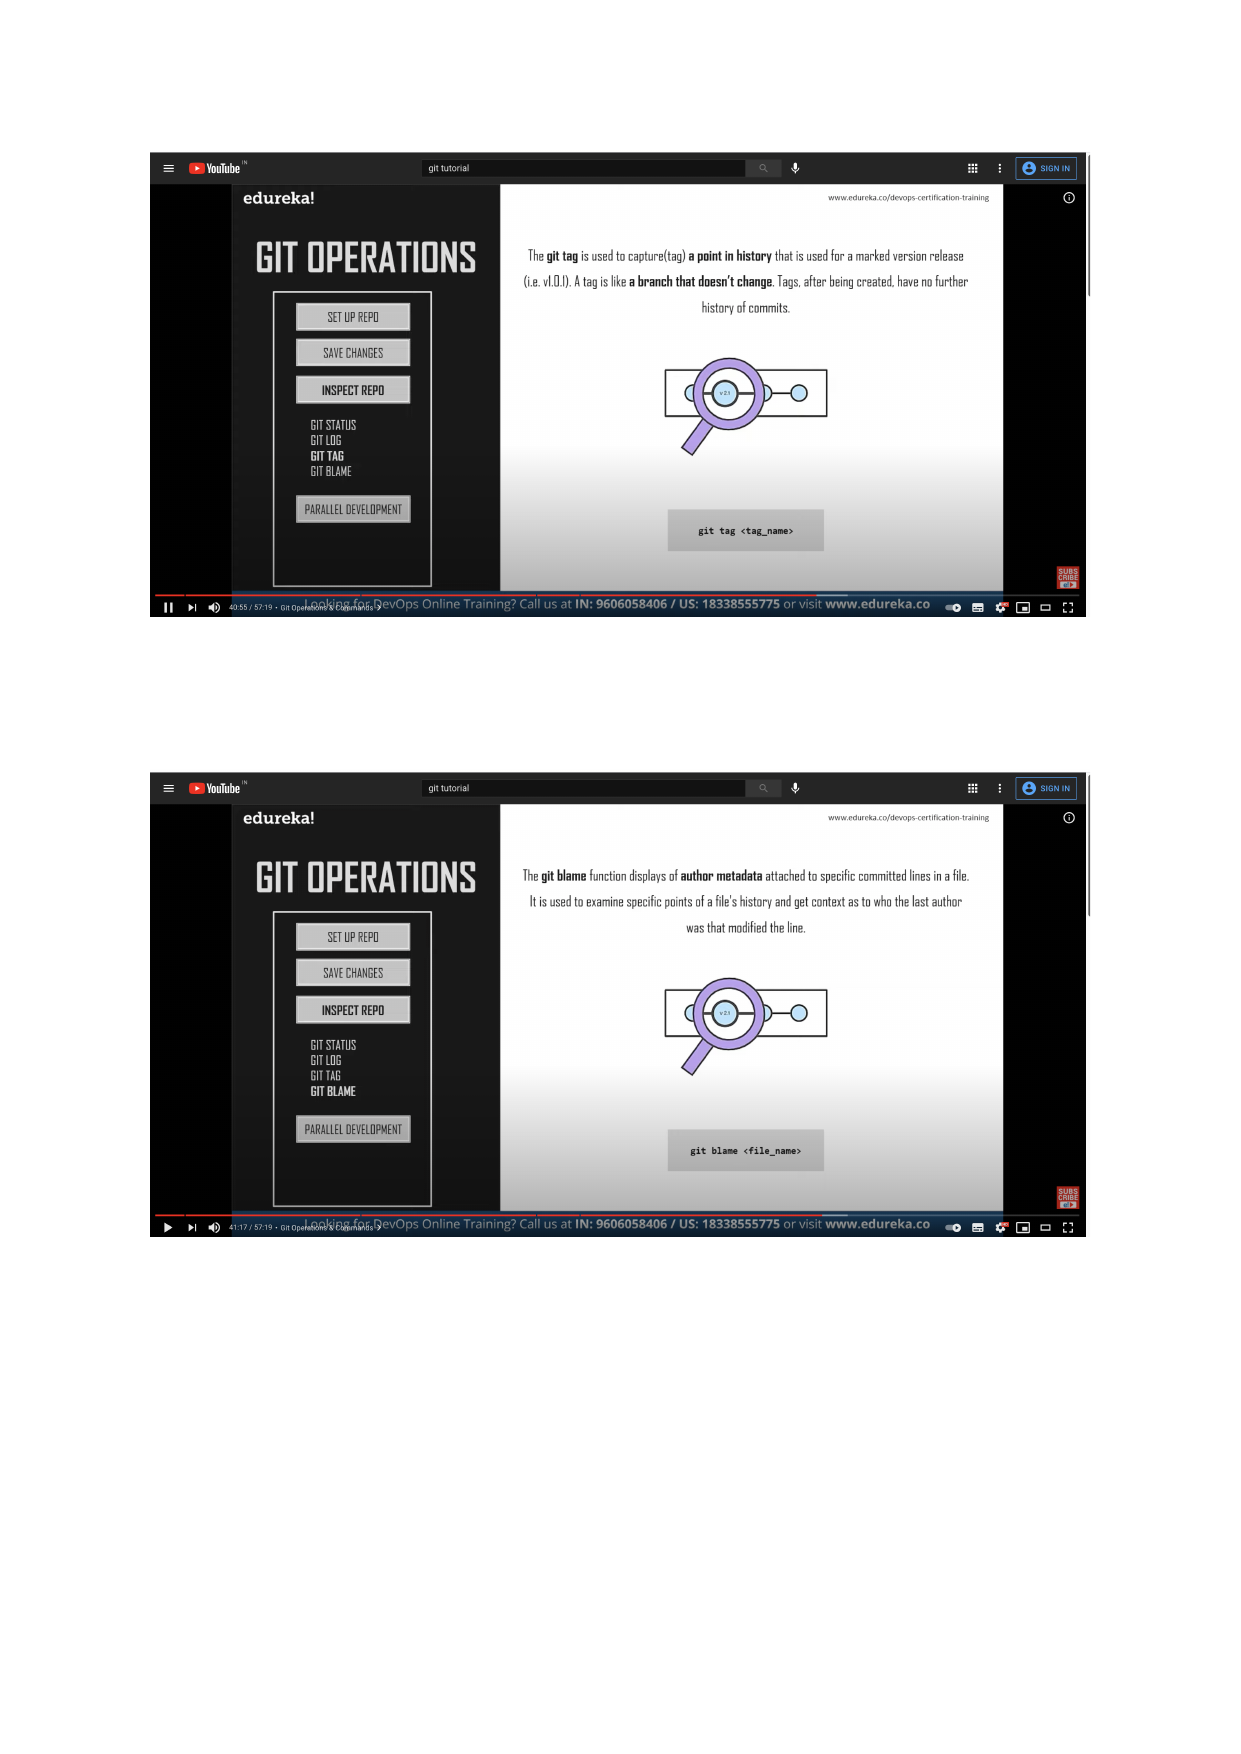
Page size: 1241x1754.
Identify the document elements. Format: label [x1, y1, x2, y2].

picture [150, 769, 1091, 1237]
picture [150, 150, 1091, 617]
